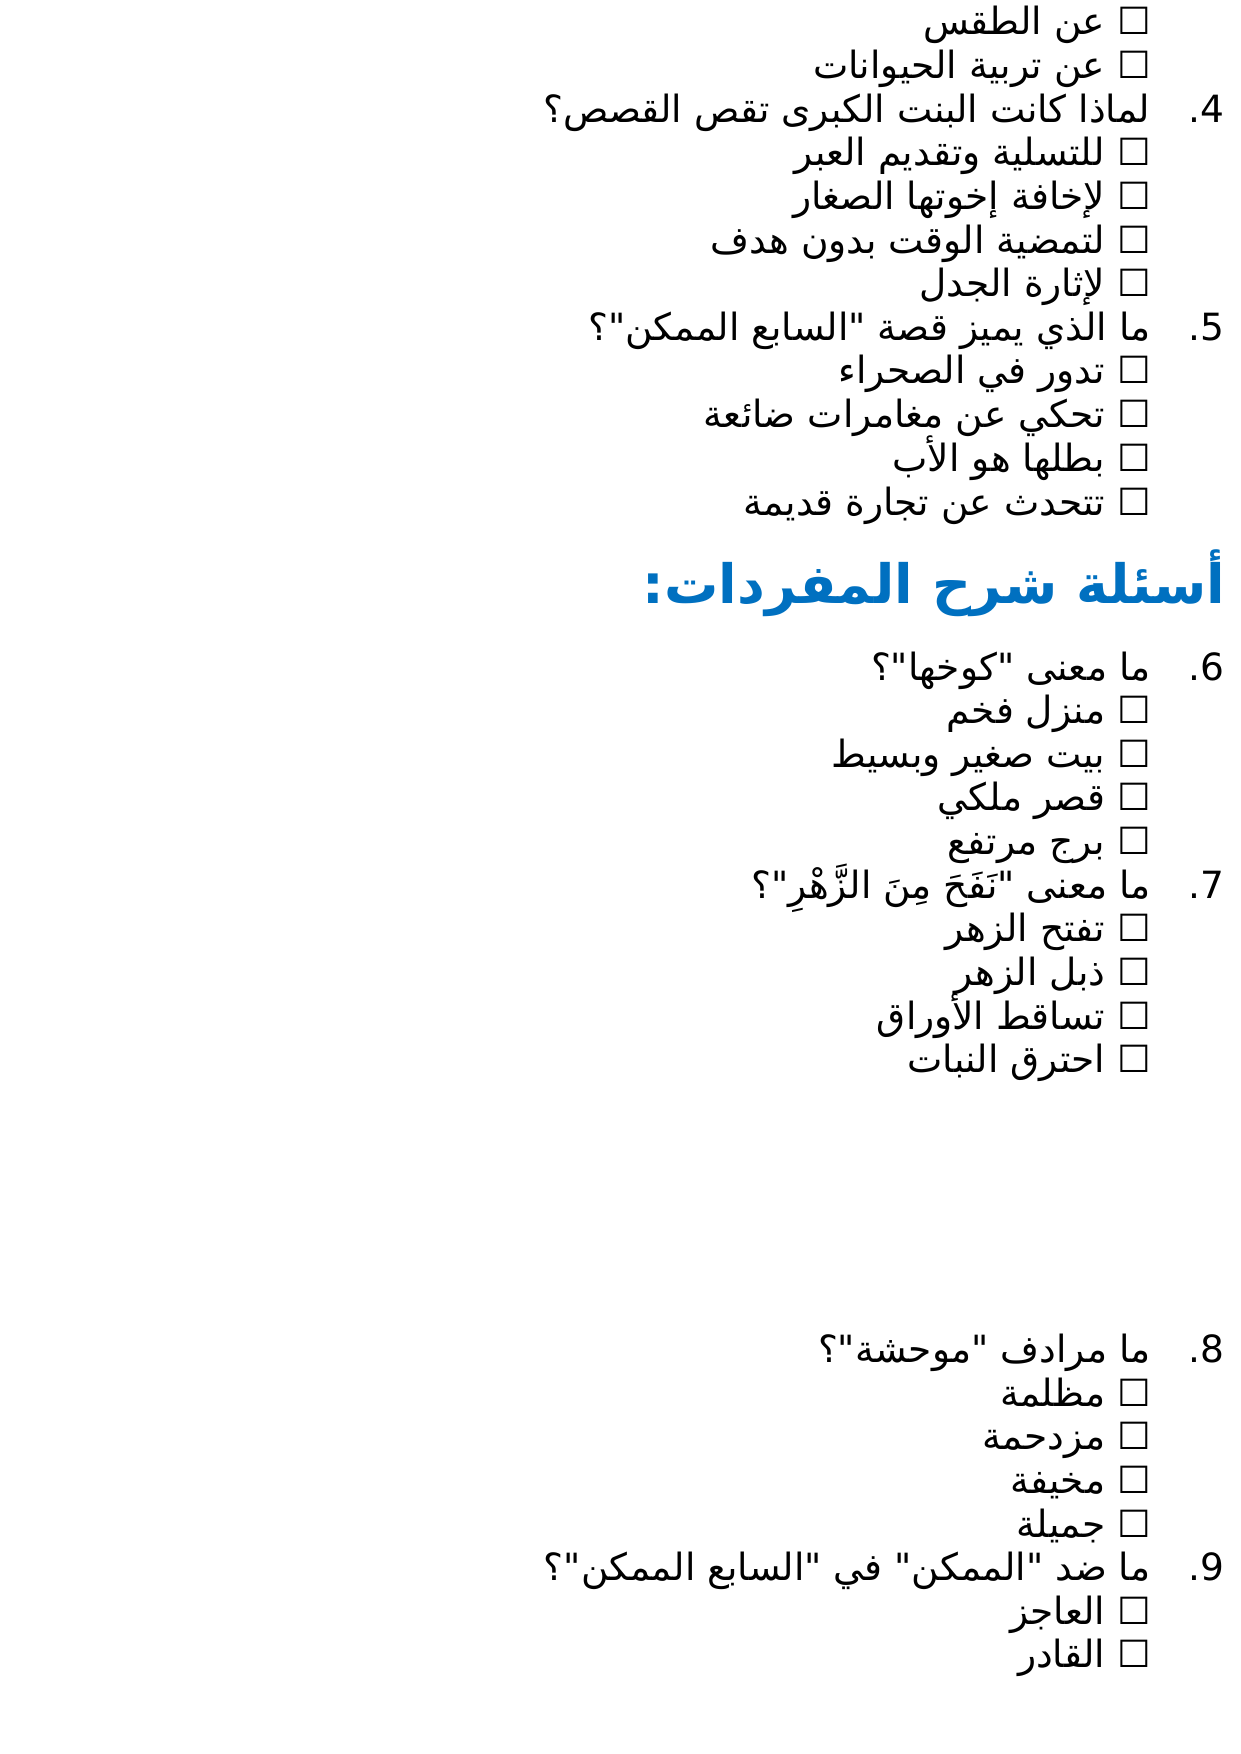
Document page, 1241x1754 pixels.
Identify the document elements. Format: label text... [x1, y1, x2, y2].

list ما معنى "نَفَحَ مِنَ الزَّهْرِ"؟ ☐ تفتح الزهر ☐ ذبل الزهر ☐ تساقط الأوراق ☐ احترق النبات [15, 863, 1188, 1082]
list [15, 0, 1188, 87]
list لماذا كانت البنت الكبرى تقص القصص؟ ☐ للتسلية وتقديم العبر ☐ لإخافة إخوتها الصغار ☐ لتمضية الوقت بدون هدف ☐ لإثارة الجدل [15, 87, 1188, 306]
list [15, 1546, 1188, 1677]
text أسئلة شرح المفردات: [15, 553, 1226, 616]
list ما مرادف "موحشة"؟ ☐ مظلمة ☐ مزدحمة ☐ مخيفة ☐ جميلة [15, 1328, 1188, 1546]
list ما الذي يميز قصة "السابع الممكن"؟ ☐ تدور في الصحراء ☐ تحكي عن مغامرات ضائعة ☐ بطلها هو الأب ☐ تتحدث عن تجارة قديمة [15, 306, 1188, 524]
list ما معنى "كوخها"؟ ☐ منزل فخم ☐ بيت صغير وبسيط ☐ قصر ملكي ☐ برج مرتفع [15, 645, 1188, 863]
